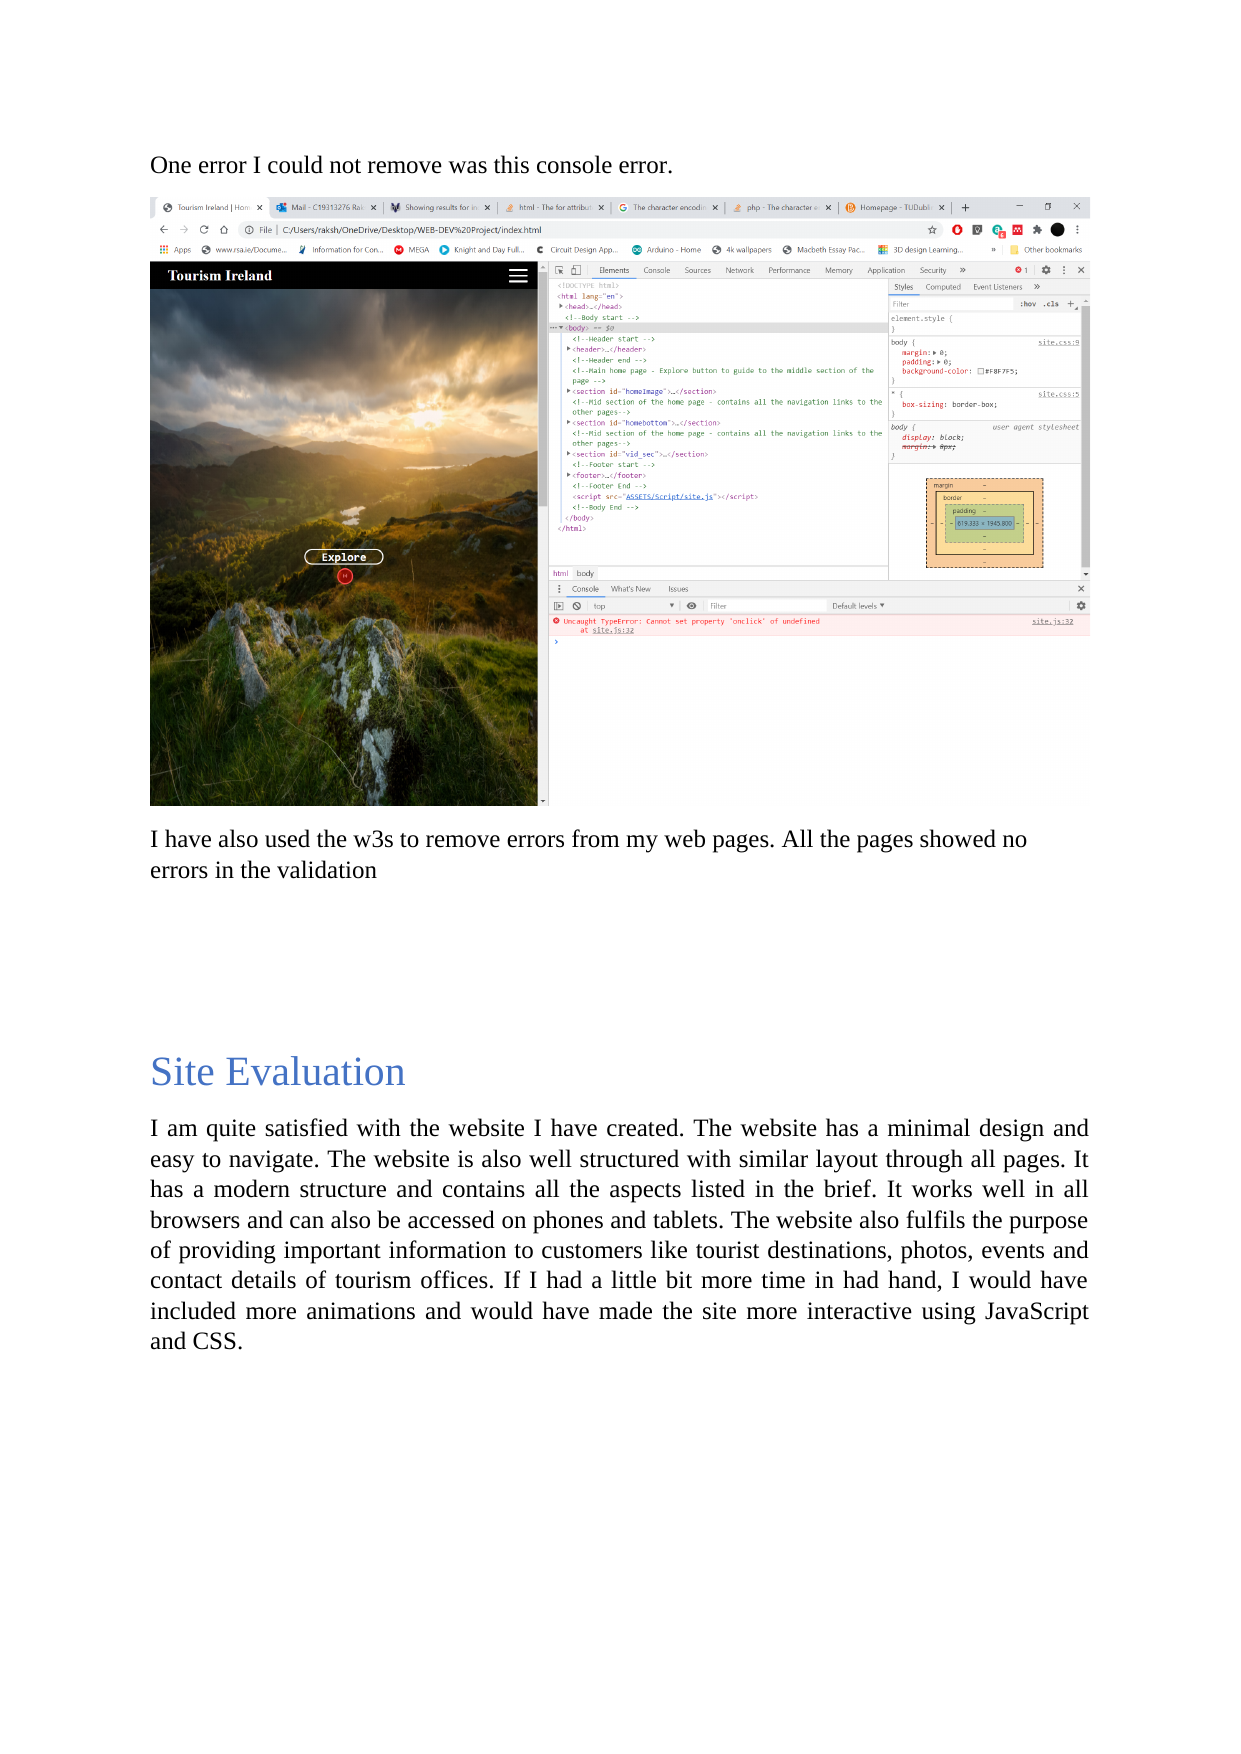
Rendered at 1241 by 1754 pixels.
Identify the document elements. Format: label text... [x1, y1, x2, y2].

text One error I could not remove was this console error. [150, 150, 1090, 179]
text I have also used the w3s to remove errors from my web pages. All the pages showed no errors in the validation [150, 824, 1090, 884]
text I am quite satisfied with the website I have created. The website has a minimal design and easy to navigate. The website is also well structured with similar layout through all pages. It has a modern structure and contains all the aspects listed in the brief. It works well in all browsers and can also be accessed on phones and tablets. The website also fulfils the purpose of providing important information to customers like tourist destinations, photos, events and contact details of tourism offices. If I had a little bit more time in had hand, I would have included more animations and would have made the site more interactive using JavaScript and CSS. [150, 1113, 1090, 1355]
text Site Evaluation [150, 1046, 1090, 1094]
picture [150, 197, 1091, 806]
